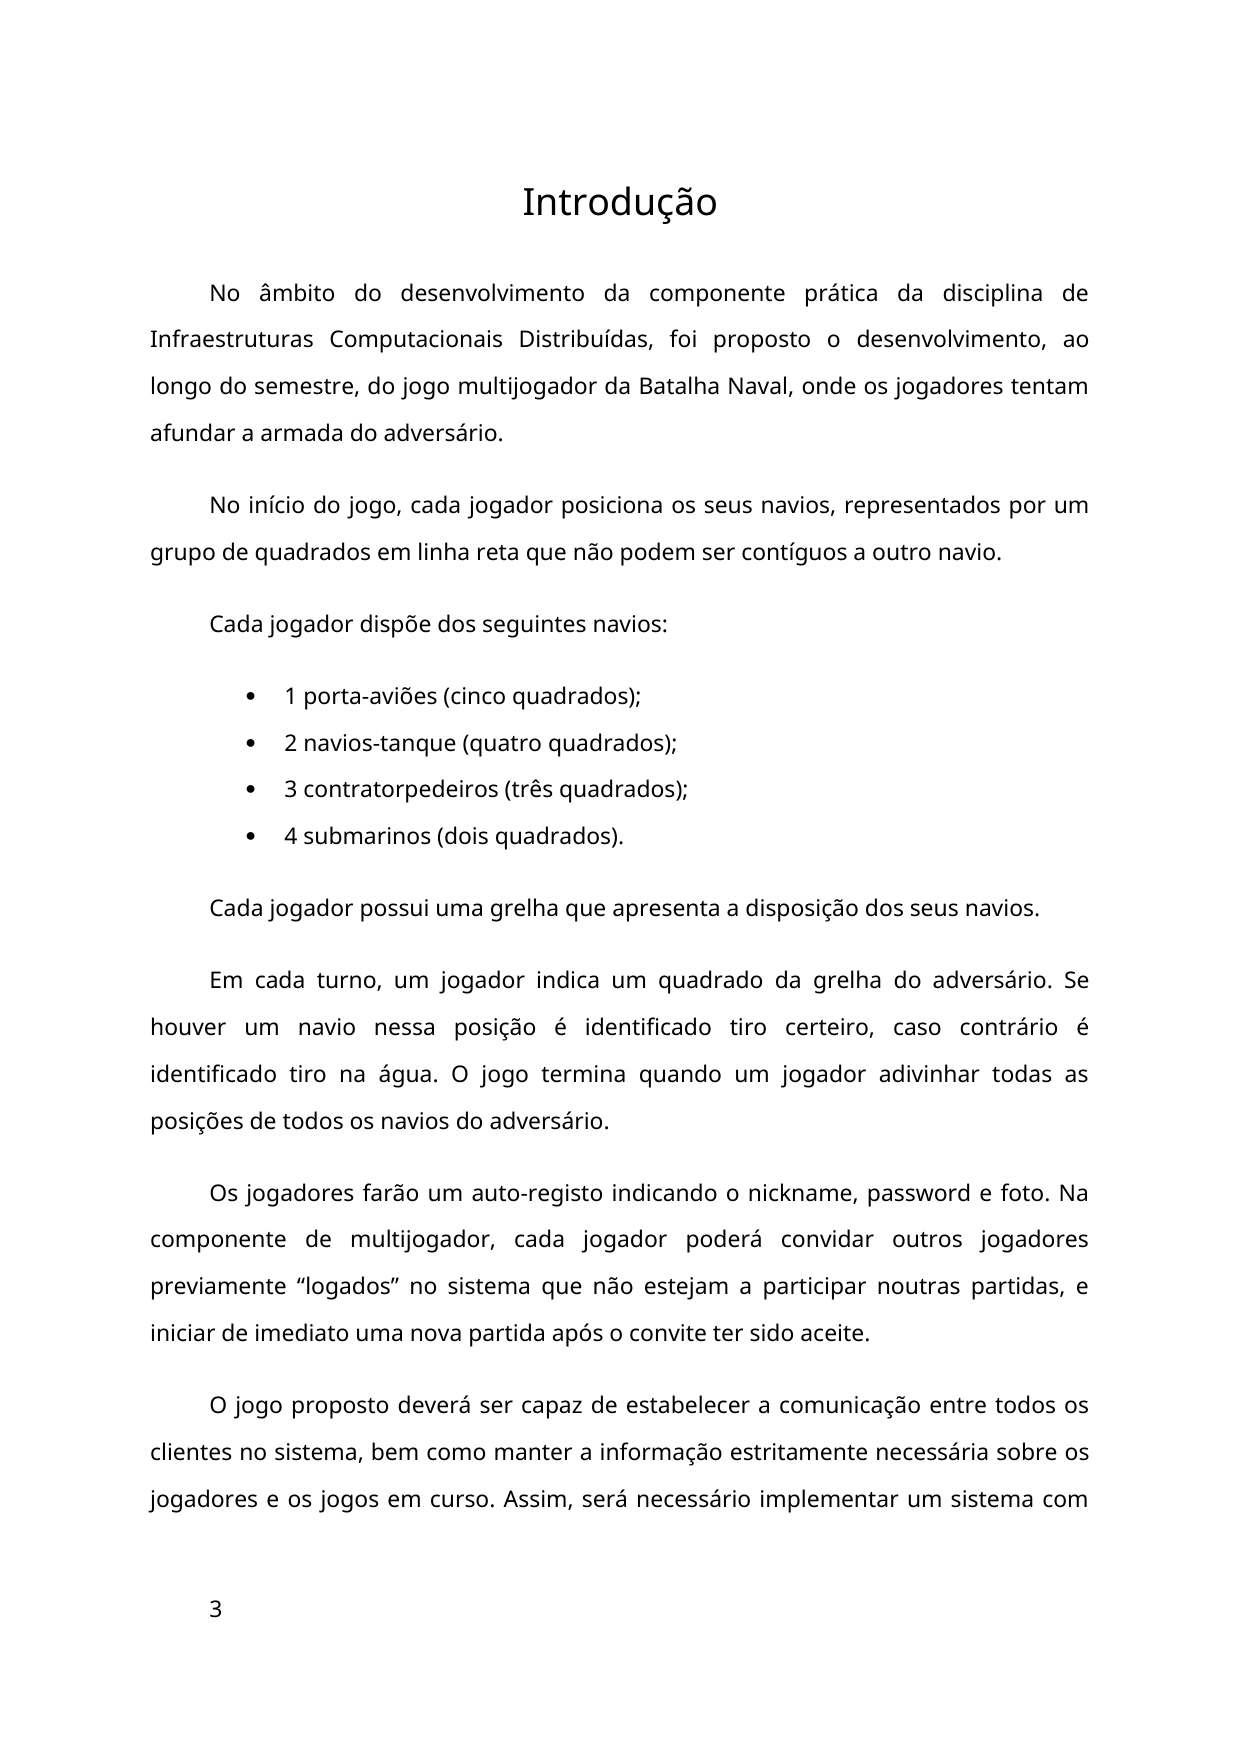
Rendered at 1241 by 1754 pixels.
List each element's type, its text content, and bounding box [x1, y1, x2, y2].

text No início do jogo, cada jogador posiciona os seus navios, representados por um grupo de quadrados em linha reta que não podem ser contíguos a outro navio. [150, 489, 1090, 567]
list 3 contratorpedeiros (três quadrados); [247, 773, 1090, 805]
subtitle Introdução [150, 175, 1090, 226]
text Cada jogador dispõe dos seguintes navios: [150, 608, 1090, 639]
list 4 submarinos (dois quadrados). [247, 820, 1090, 852]
list 2 navios-tanque (quatro quadrados); [247, 727, 1090, 758]
text Cada jogador possui uma grelha que apresenta a disposição dos seus navios. [150, 892, 1090, 923]
text Em cada turno, um jogador indica um quadrado da grelha do adversário. Se houver um navio nessa posição é identificado tiro certeiro, caso contrário é identificado tiro na água. O jogo termina quando um jogador adivinhar todas as posições de todos os navios do adversário. [150, 964, 1090, 1136]
text Os jogadores farão um auto-registo indicando o nickname, password e foto. Na componente de multijogador, cada jogador poderá convidar outros jogadores previamente “logados” no sistema que não estejam a participar noutras partidas, e iniciar de imediato uma nova partida após o convite ter sido aceite. [150, 1177, 1090, 1348]
text No âmbito do desenvolvimento da componente prática da disciplina de Infraestruturas Computacionais Distribuídas, foi proposto o desenvolvimento, ao longo do semestre, do jogo multijogador da Batalha Naval, onde os jogadores tentam afundar a armada do adversário. [150, 277, 1090, 448]
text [150, 1389, 1090, 1514]
list 1 porta-aviões (cinco quadrados); [247, 680, 1090, 711]
